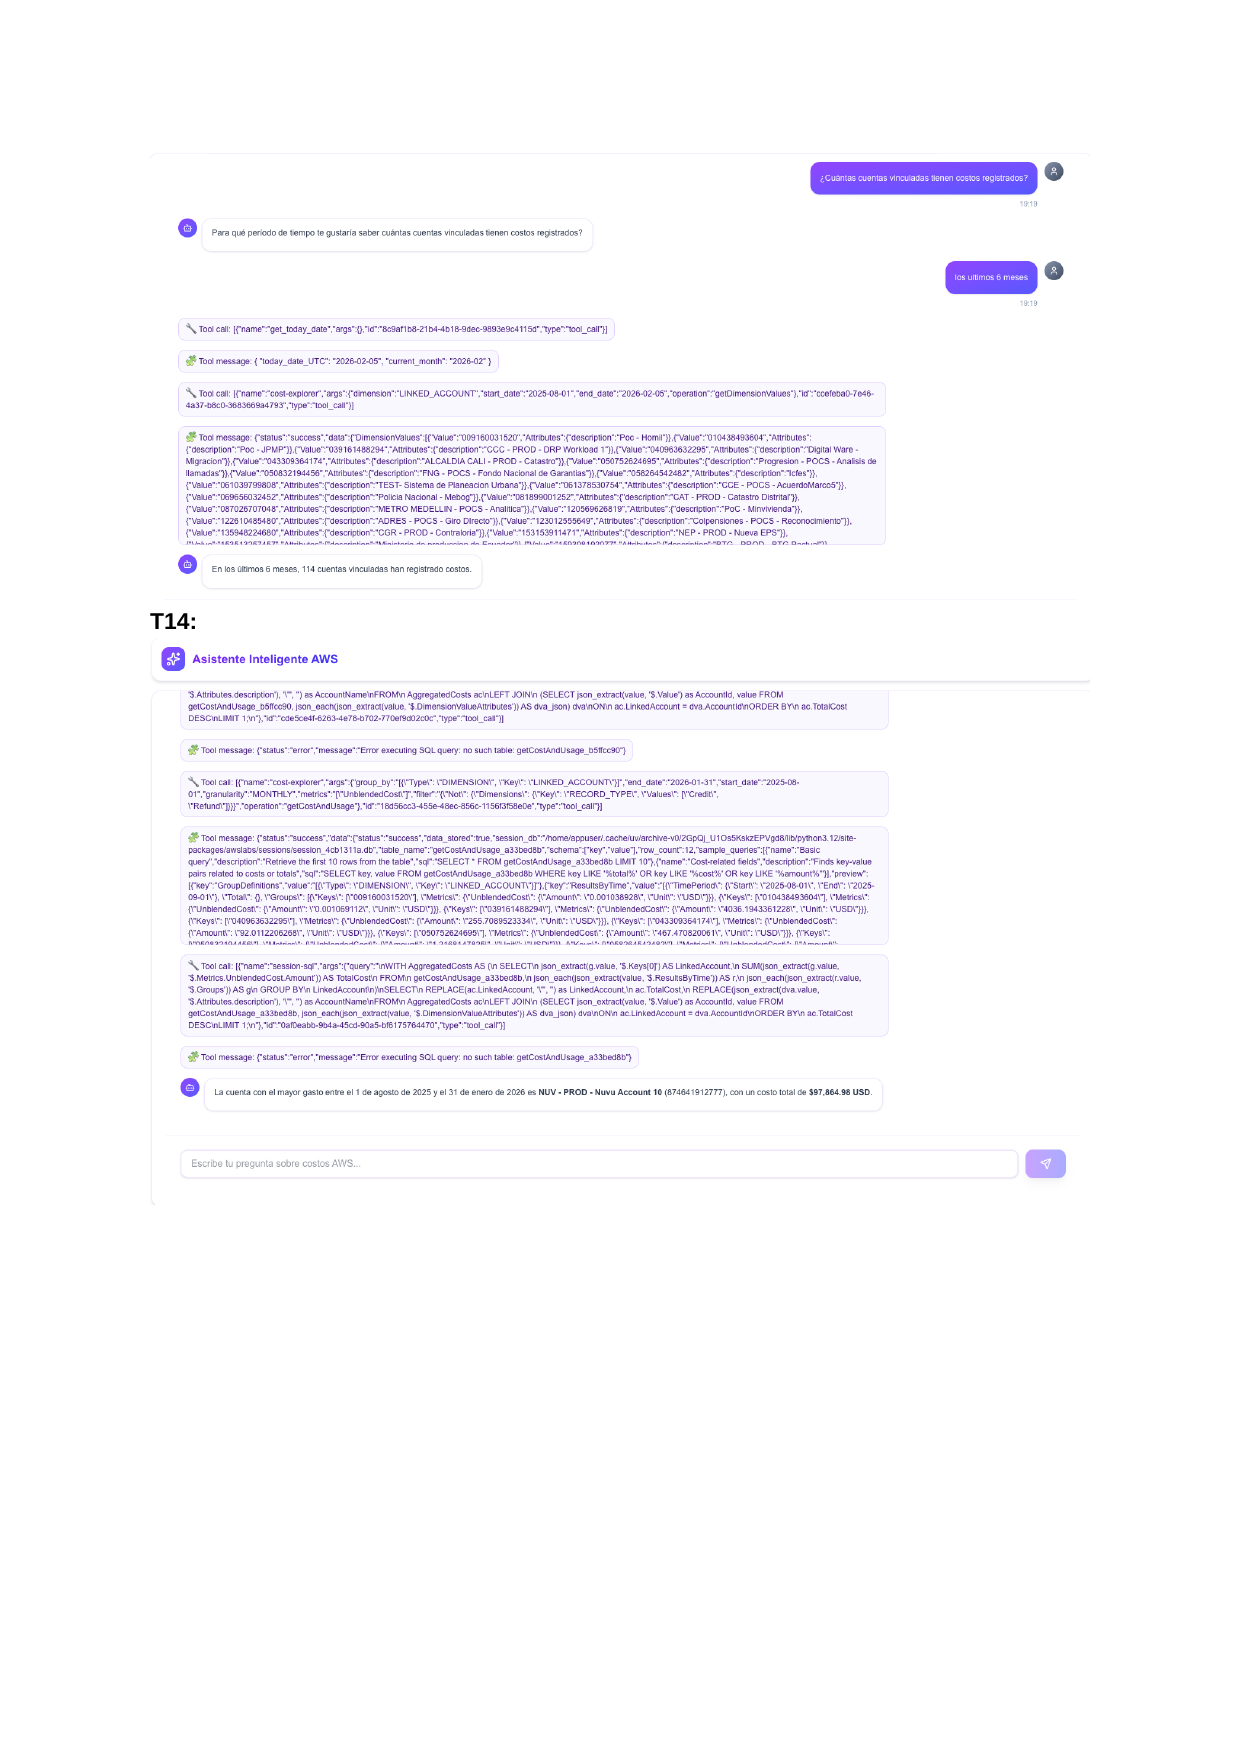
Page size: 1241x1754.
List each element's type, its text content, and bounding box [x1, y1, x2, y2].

text T14: [150, 608, 1090, 634]
picture [150, 150, 1091, 605]
picture [150, 638, 1091, 1205]
